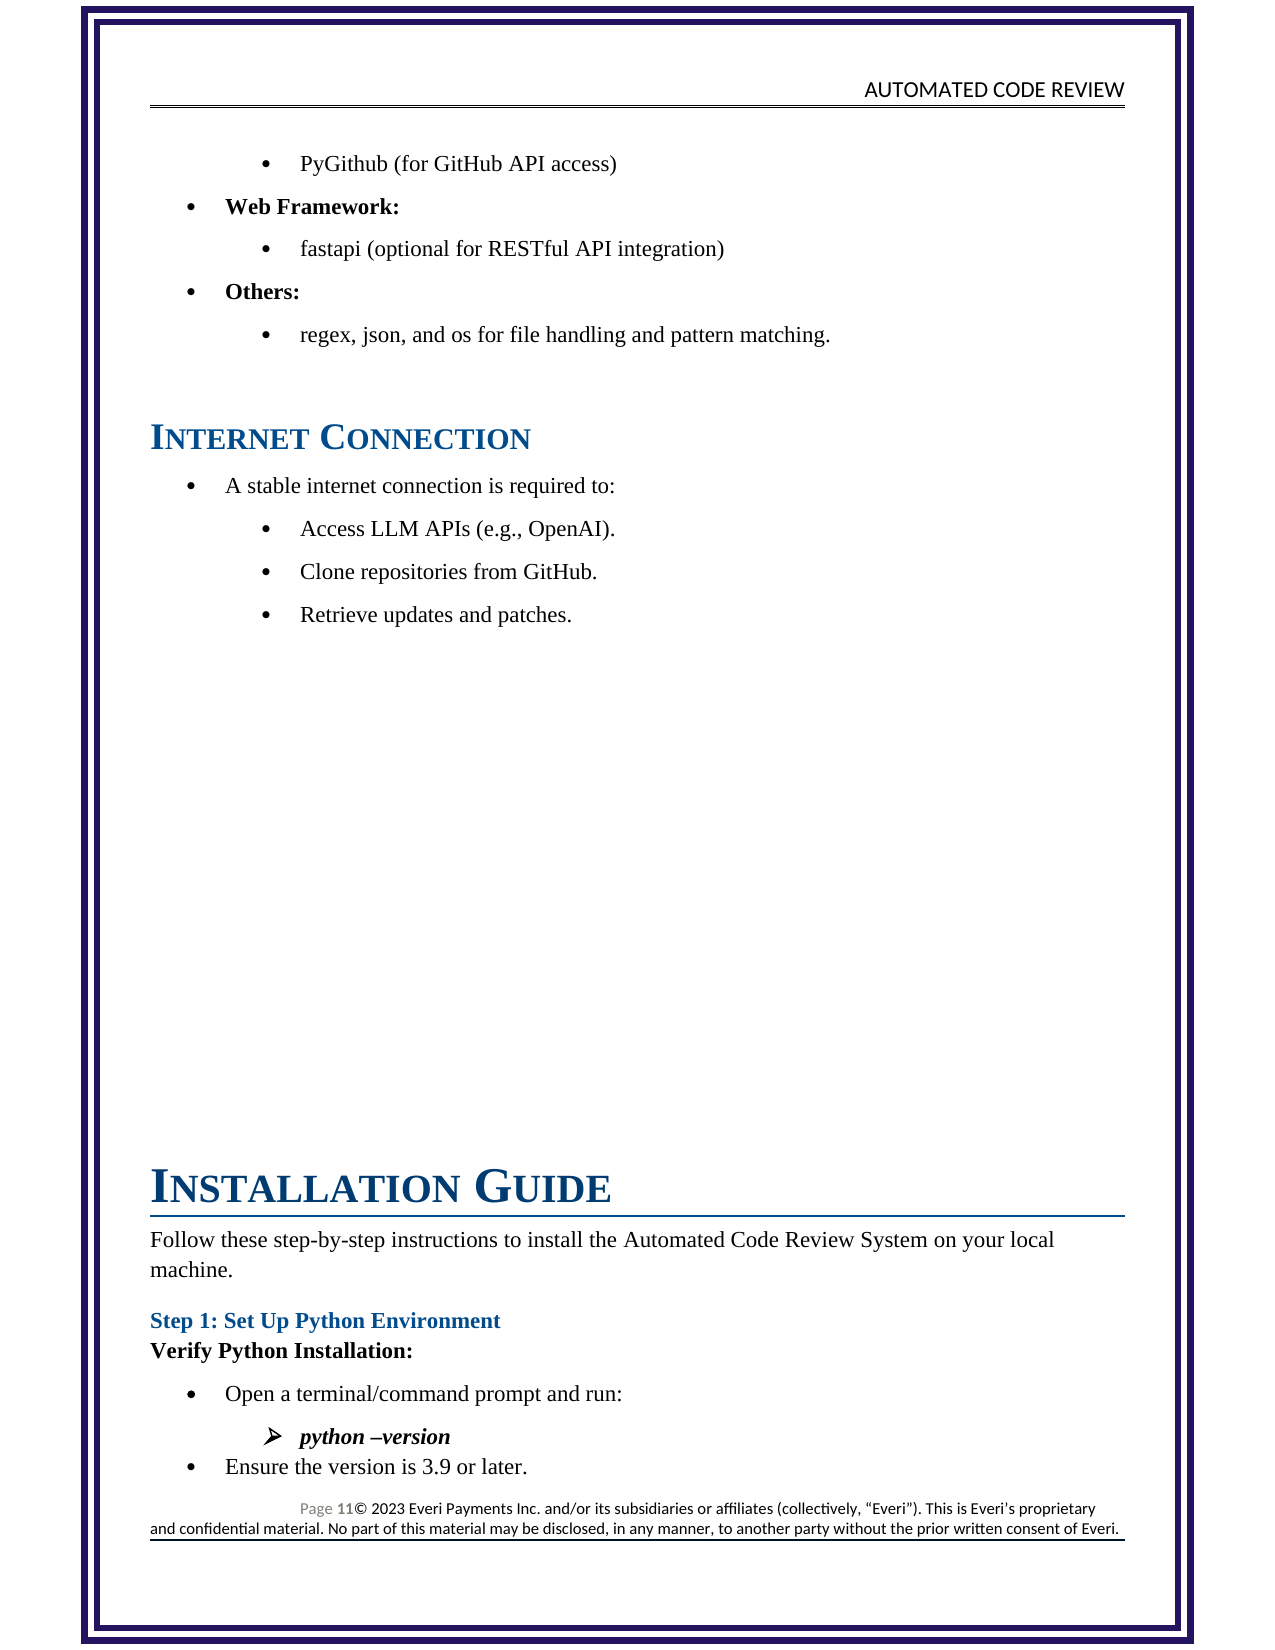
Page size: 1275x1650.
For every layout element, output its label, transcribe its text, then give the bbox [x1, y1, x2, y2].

subtitle Installation Guide [150, 1156, 1125, 1215]
list Access LLM APIs (e.g., OpenAI). [262, 515, 1125, 542]
list PyGithub (for GitHub API access) [262, 150, 1125, 176]
list Open a terminal/command prompt and run: [187, 1380, 1125, 1407]
list Web Framework: [187, 193, 1125, 219]
text Follow these step-by-step instructions to install the Automated Code Review System on your local machine. [150, 1226, 1125, 1283]
list fastapi (optional for RESTful API integration) [262, 235, 1125, 262]
list A stable internet connection is required to: [187, 472, 1125, 499]
list Ensure the version is 3.9 or later. [187, 1453, 1125, 1479]
text Verify Python Installation: [150, 1337, 1125, 1364]
subtitle Internet Connection [150, 414, 1125, 458]
list regex, json, and os for file handling and pattern matching. [262, 321, 1125, 347]
subtitle Step 1: Set Up Python Environment [150, 1307, 1125, 1334]
list Clone repositories from GitHub. [262, 558, 1125, 584]
list python –version [262, 1423, 1125, 1449]
list Others: [187, 278, 1125, 304]
list Retrieve updates and patches. [262, 601, 1125, 627]
